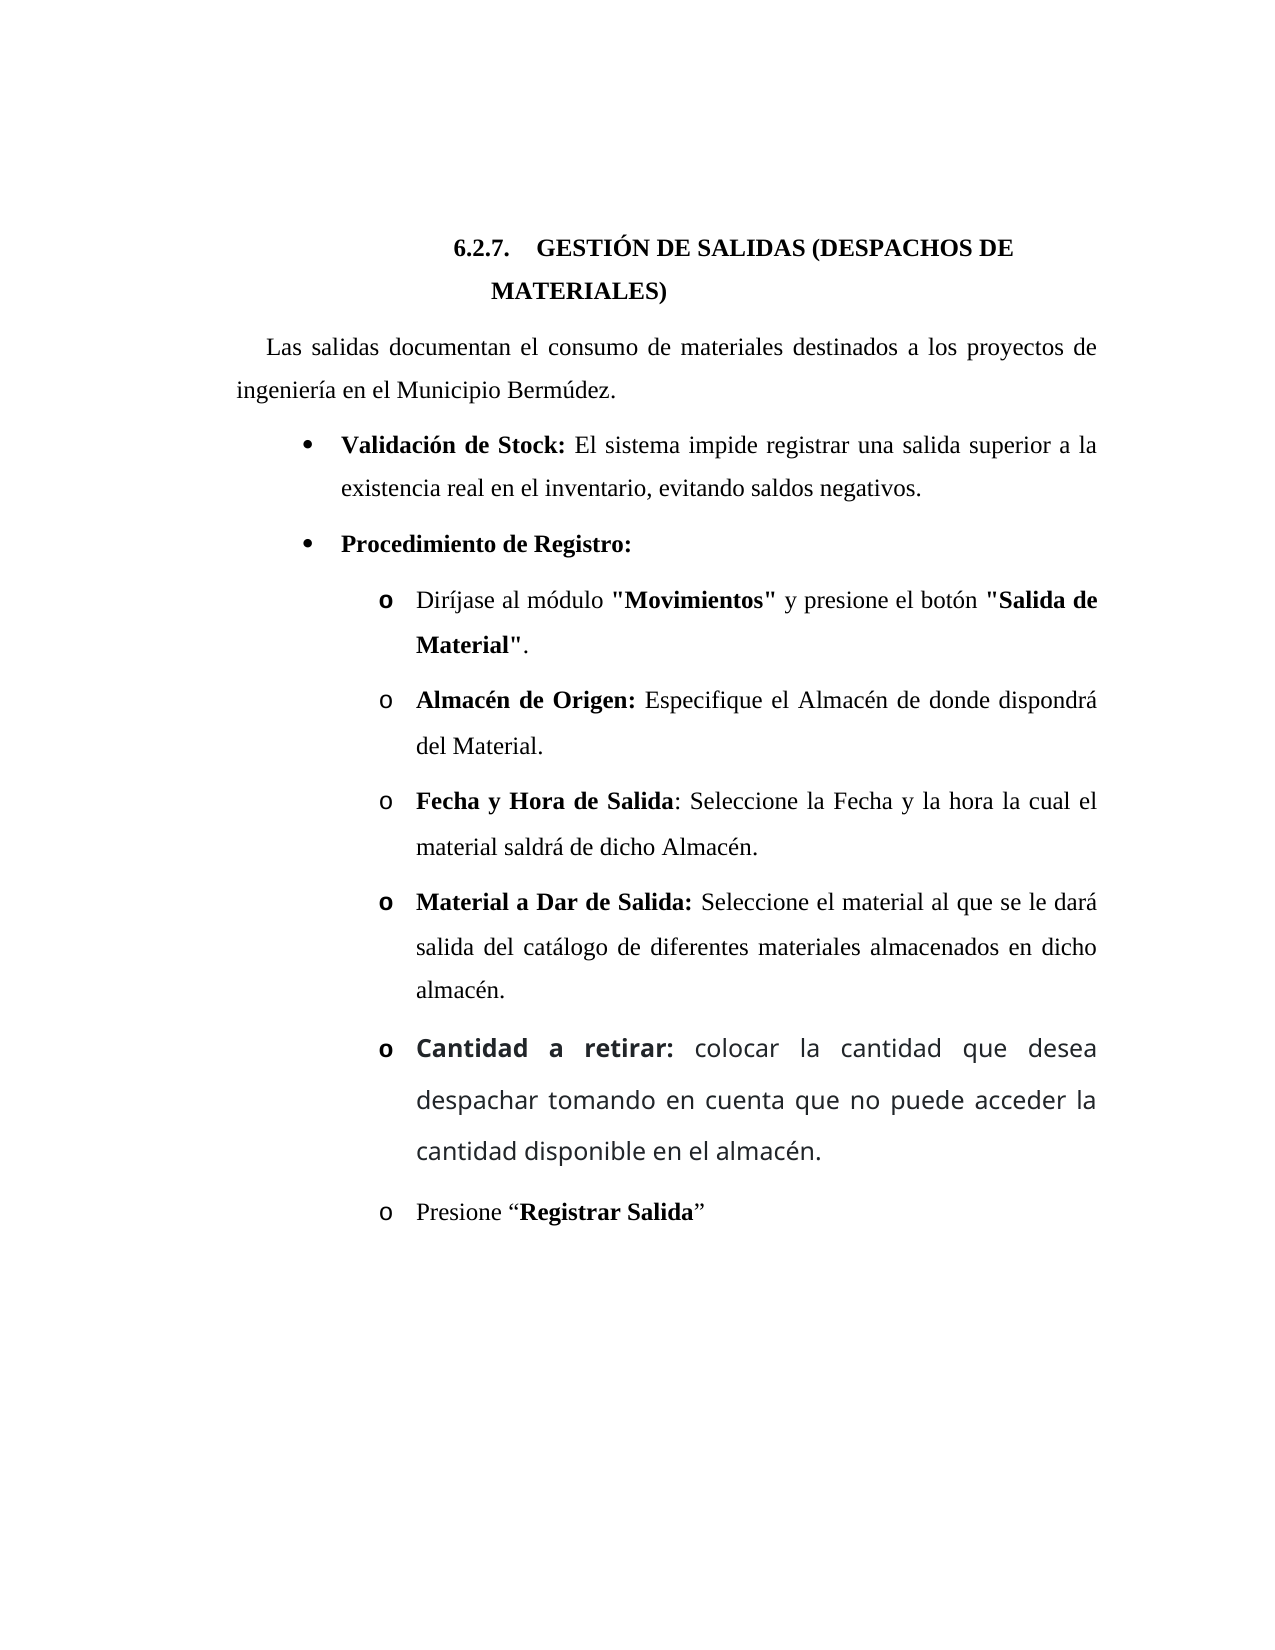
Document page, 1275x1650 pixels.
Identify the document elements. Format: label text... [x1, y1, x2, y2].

list Gestión de Salidas (Despachos de Materiales) [453, 233, 1098, 305]
list Fecha y Hora de Salida: Seleccione la Fecha y la hora la cual el material saldrá de dicho Almacén. [378, 786, 1098, 860]
list Cantidad a retirar: colocar la cantidad que desea despachar tomando en cuenta que no puede acceder la cantidad disponible en el almacén. [378, 1031, 1098, 1167]
list Validación de Stock: El sistema impide registrar una salida superior a la existencia real en el inventario, evitando saldos negativos. [303, 430, 1098, 502]
list Procedimiento de Registro: [303, 529, 1098, 558]
list Almacén de Origen: Especifique el Almacén de donde dispondrá del Material. [378, 686, 1098, 759]
text Las salidas documentan el consumo de materiales destinados a los proyectos de ingeniería en el Municipio Bermúdez. [236, 332, 1098, 403]
list Diríjase al módulo "Movimientos" y presione el botón "Salida de Material". [378, 585, 1098, 659]
list Presione “Registrar Salida” [378, 1197, 1098, 1228]
list Material a Dar de Salida: Seleccione el material al que se le dará salida del catálogo de diferentes materiales almacenados en dicho almacén. [378, 887, 1098, 1004]
